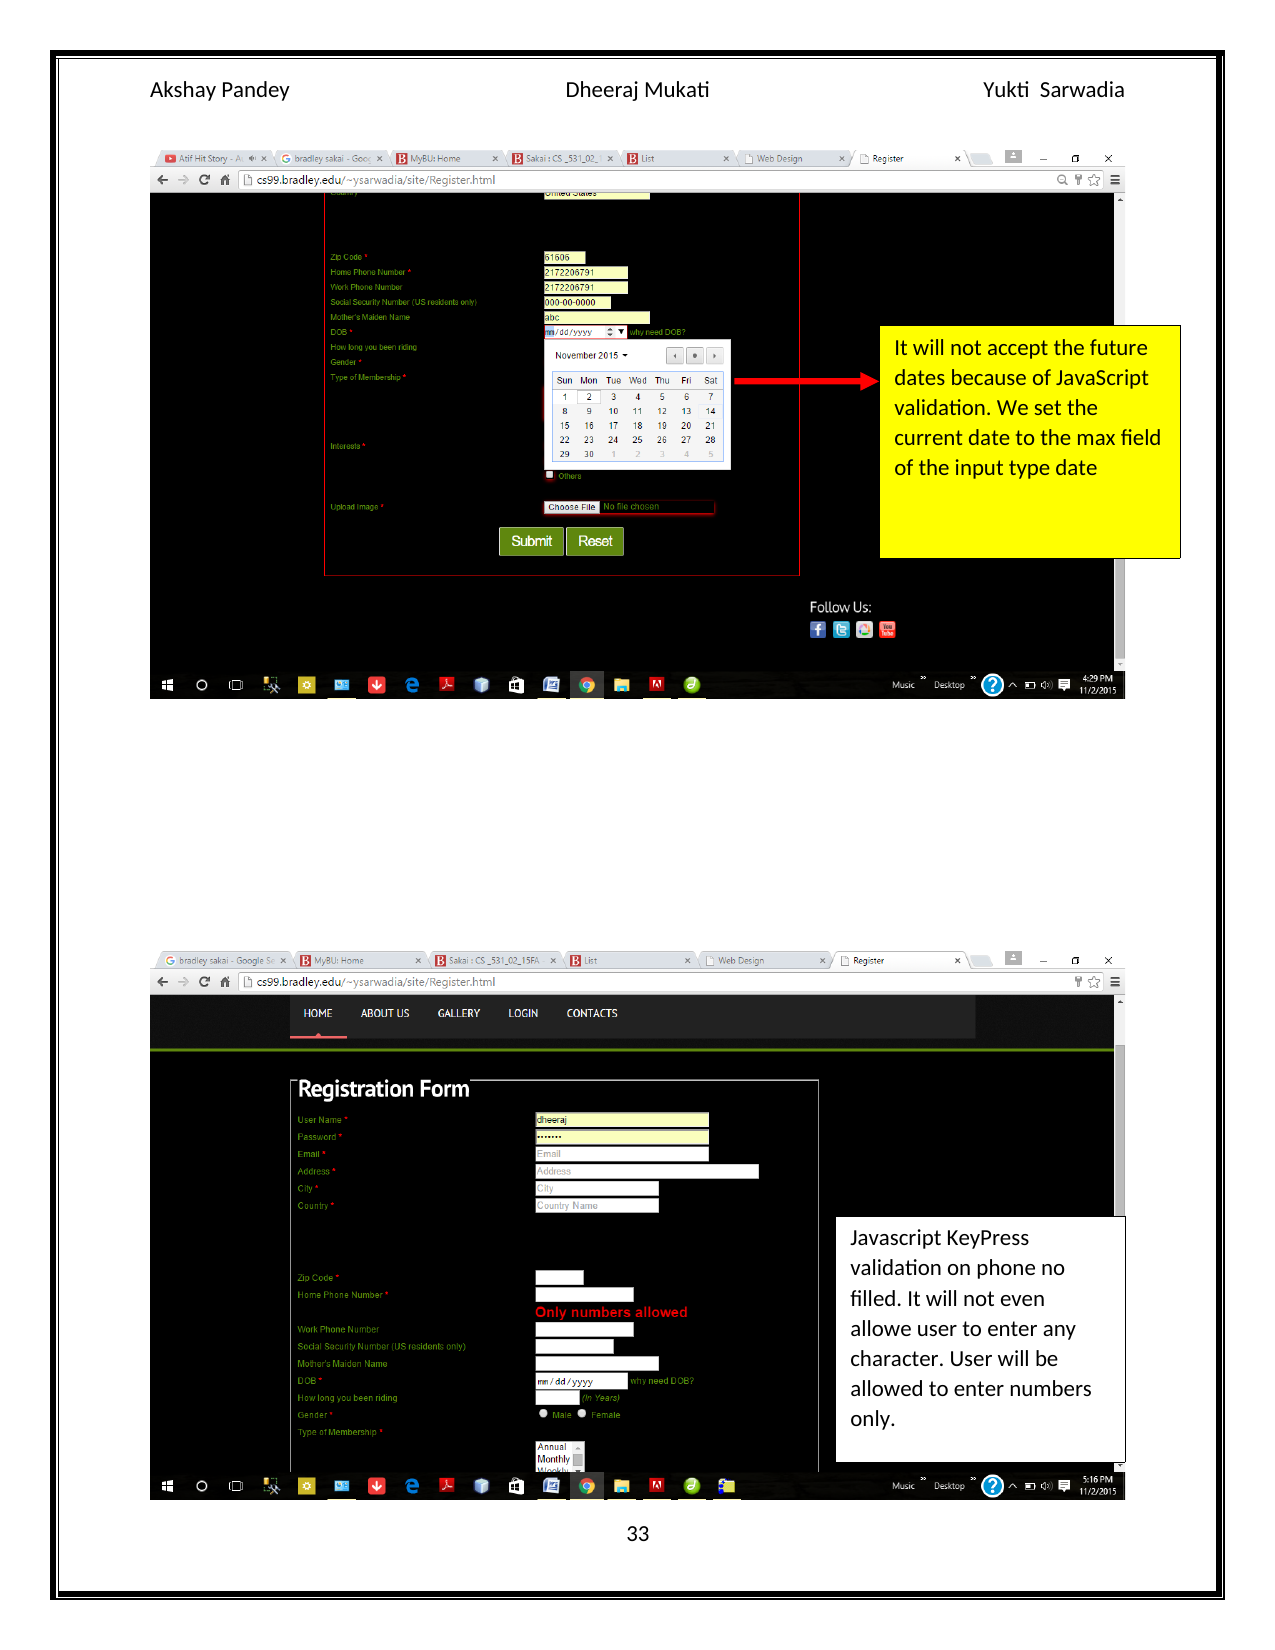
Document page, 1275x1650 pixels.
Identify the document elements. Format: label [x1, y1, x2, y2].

picture [150, 951, 1125, 1500]
picture [150, 150, 1125, 699]
